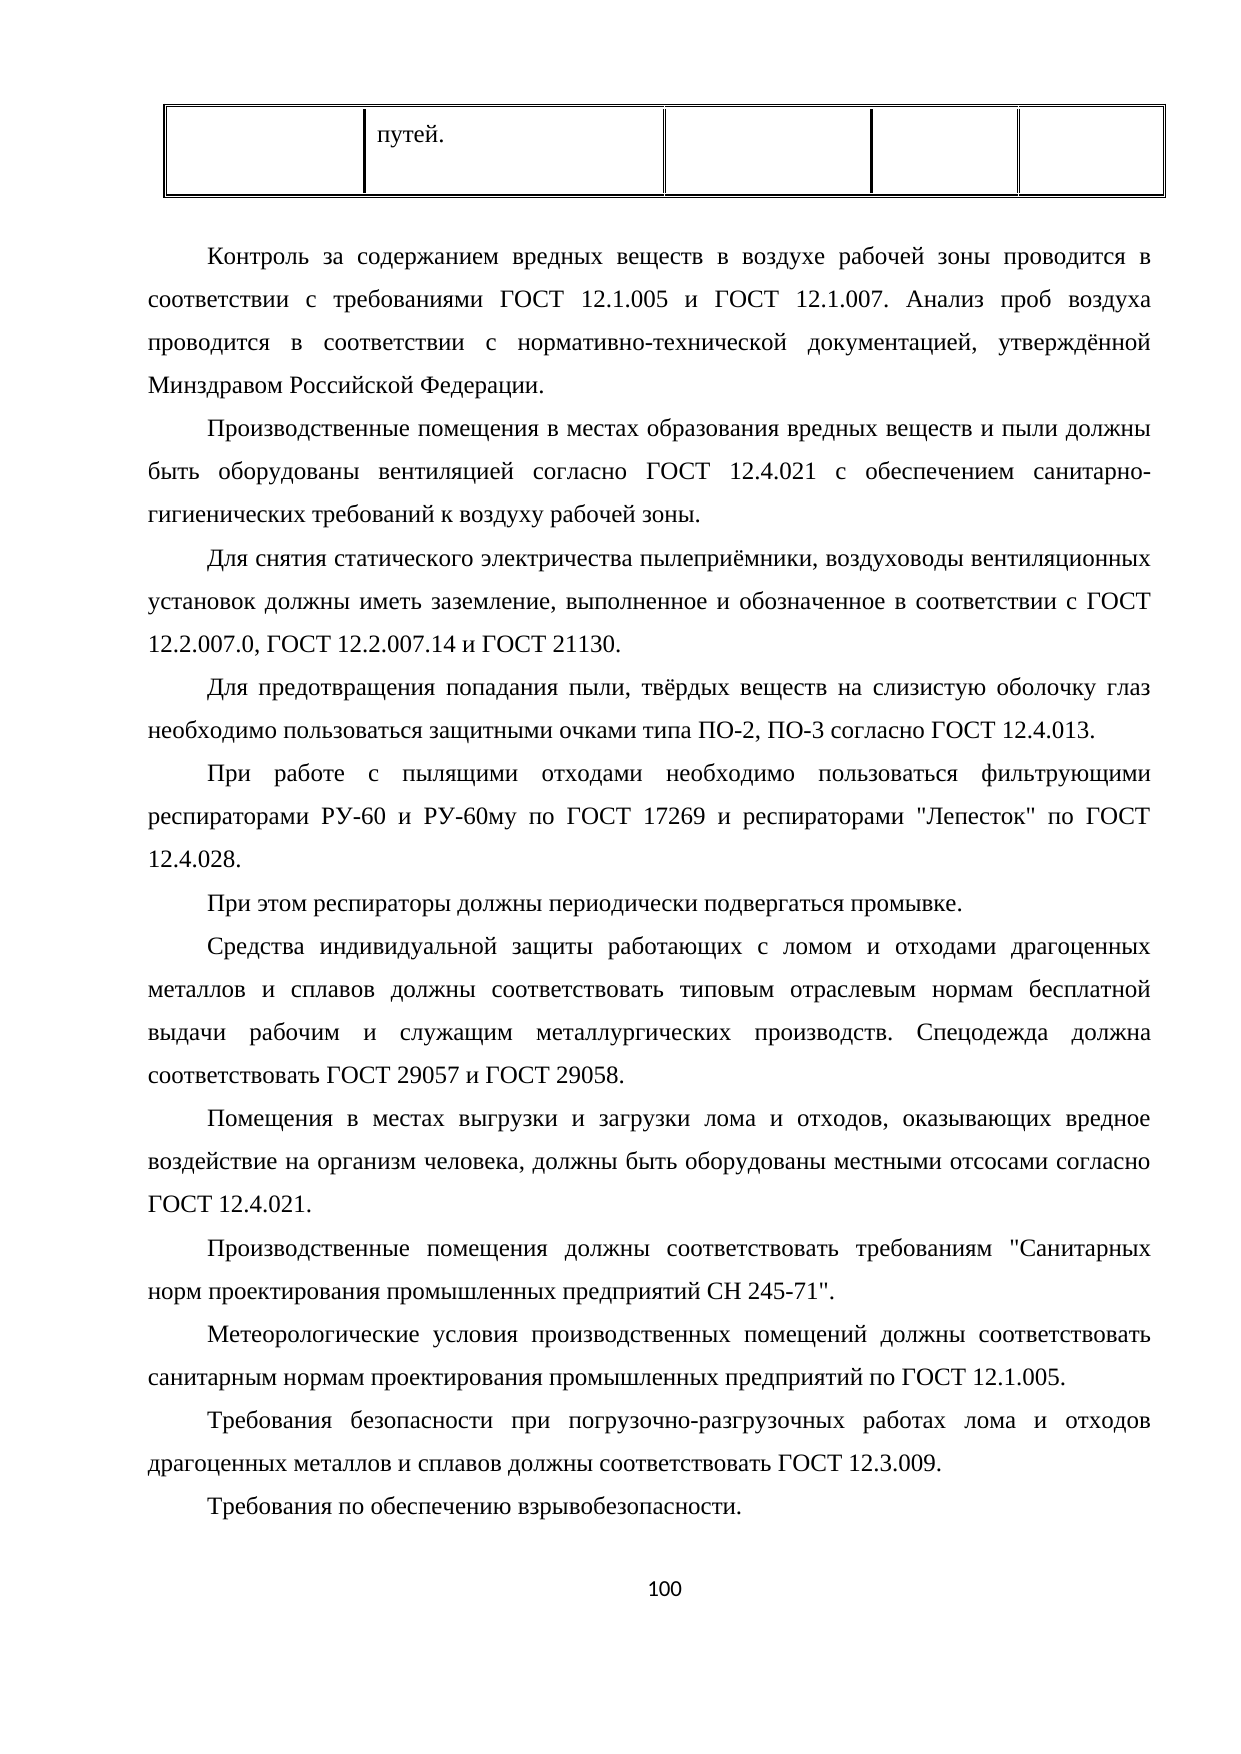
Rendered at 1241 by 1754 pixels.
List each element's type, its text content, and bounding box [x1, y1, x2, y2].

text Производственные помещения должны соответствовать требованиям "Санитарных норм проектирования промышленных предприятий СН 245-71". [148, 1233, 1152, 1304]
text Средства индивидуальной защиты работающих с ломом и отходами драгоценных металлов и сплавов должны соответствовать типовым отраслевым нормам бесплатной выдачи рабочим и служащим металлургических производств. Спецодежда должна соответствовать ГОСТ 29057 и ГОСТ 29058. [148, 931, 1152, 1089]
text При этом респираторы должны периодически подвергаться промывке. [148, 888, 1152, 916]
table_cell - [665, 107, 871, 194]
text Контроль за содержанием вредных веществ в воздухе рабочей зоны проводится в соответствии с требованиями ГОСТ 12.1.005 и ГОСТ 12.1.007. Анализ проб воздуха проводится в соответствии с нормативно-технической документацией, утверждённой Минздравом Российской Федерации. [148, 241, 1152, 399]
table_cell - [1019, 107, 1163, 194]
text Для снятия статического электричества пылеприёмники, воздуховоды вентиляционных установок должны иметь заземление, выполненное и обозначенное в соответствии с ГОСТ 12.2.007.0, ГОСТ 12.2.007.14 и ГОСТ 21130. [148, 543, 1152, 658]
text Требования по обеспечению взрывобезопасности. [148, 1491, 1152, 1520]
text При работе с пылящими отходами необходимо пользоваться фильтрующими респираторами РУ-60 и РУ-60му по ГОСТ 17269 и респираторами "Лепесток" по ГОСТ 12.4.028. [148, 758, 1152, 873]
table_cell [364, 107, 664, 194]
table_cell Родий [167, 107, 364, 194]
text Для предотвращения попадания пыли, твёрдых веществ на слизистую оболочку глаз необходимо пользоваться защитными очками типа ПО-2, ПО-3 согласно ГОСТ 12.4.013. [148, 672, 1152, 744]
table_cell - [871, 107, 1019, 194]
text Производственные помещения в местах образования вредных веществ и пыли должны быть оборудованы вентиляцией согласно ГОСТ 12.4.021 с обеспечением санитарно-гигиенических требований к воздуху рабочей зоны. [148, 413, 1152, 528]
text Требования безопасности при погрузочно-разгрузочных работах лома и отходов драгоценных металлов и сплавов должны соответствовать ГОСТ 12.3.009. [148, 1405, 1152, 1477]
text Помещения в местах выгрузки и загрузки лома и отходов, оказывающих вредное воздействие на организм человека, должны быть оборудованы местными отсосами согласно ГОСТ 12.4.021. [148, 1103, 1152, 1218]
text Метеорологические условия производственных помещений должны соответствовать санитарным нормам проектирования промышленных предприятий по ГОСТ 12.1.005. [148, 1319, 1152, 1391]
